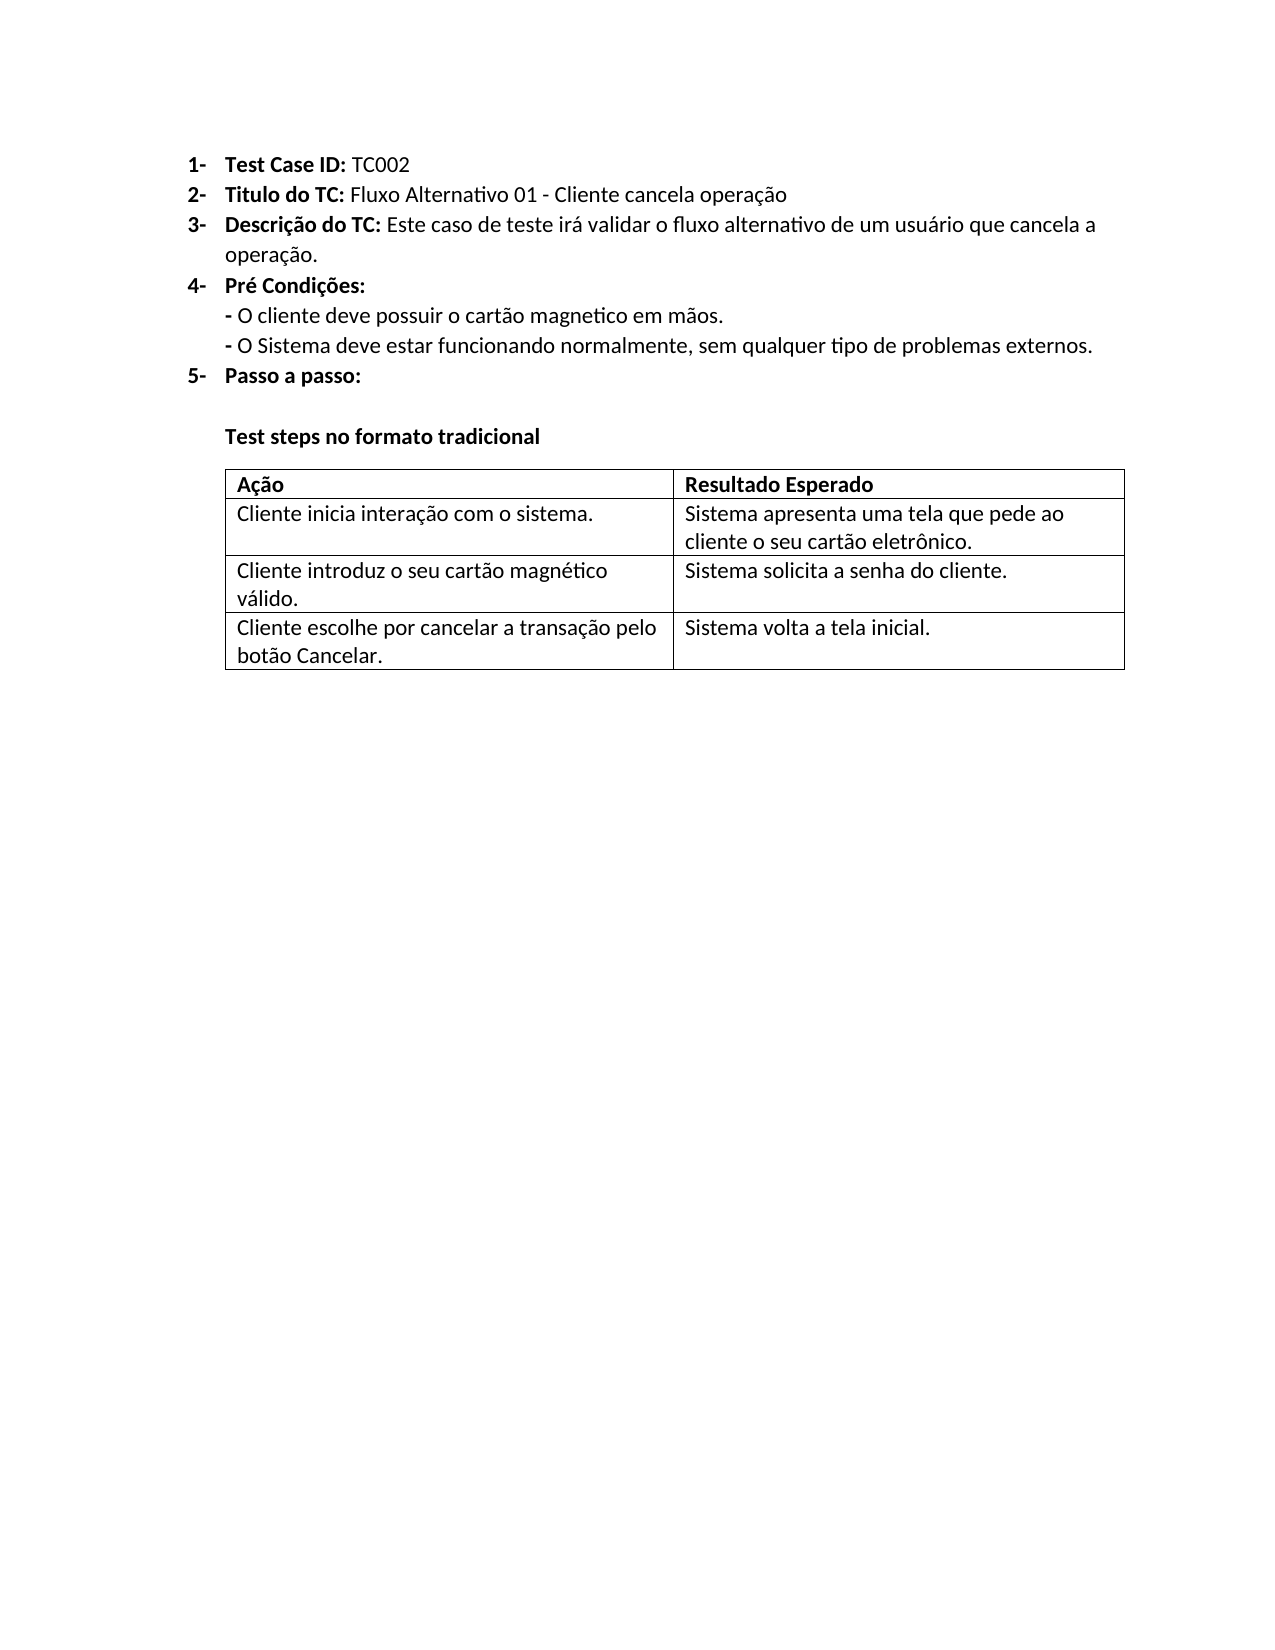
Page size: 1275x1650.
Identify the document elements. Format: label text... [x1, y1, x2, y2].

table_cell Sistema volta a tela inicial. [674, 613, 1124, 669]
list Descrição do TC: Este caso de teste irá validar o fluxo alternativo de um usuário que cancela a operação. [187, 210, 1125, 269]
list - O cliente deve possuir o cartão magnetico em mãos. [225, 301, 1125, 329]
list Test steps no formato tradicional [225, 422, 1125, 450]
table_header Resultado Esperado [674, 470, 1124, 498]
list Passo a passo: [187, 361, 1125, 389]
table_header Ação [226, 470, 673, 498]
list - O Sistema deve estar funcionando normalmente, sem qualquer tipo de problemas externos. [225, 331, 1125, 359]
table_cell Sistema apresenta uma tela que pede ao cliente o seu cartão eletrônico. [674, 499, 1124, 555]
list Test Case ID: TC002 [187, 150, 1125, 178]
table_cell Cliente inicia interação com o sistema. [226, 499, 673, 555]
table_cell Cliente introduz o seu cartão magnético válido. [226, 556, 673, 612]
list Pré Condições: [187, 271, 1125, 299]
table_cell Sistema solicita a senha do cliente. [674, 556, 1124, 612]
list Titulo do TC: Fluxo Alternativo 01 - Cliente cancela operação [187, 180, 1125, 208]
table_cell Cliente escolhe por cancelar a transação pelo botão Cancelar. [226, 613, 673, 669]
